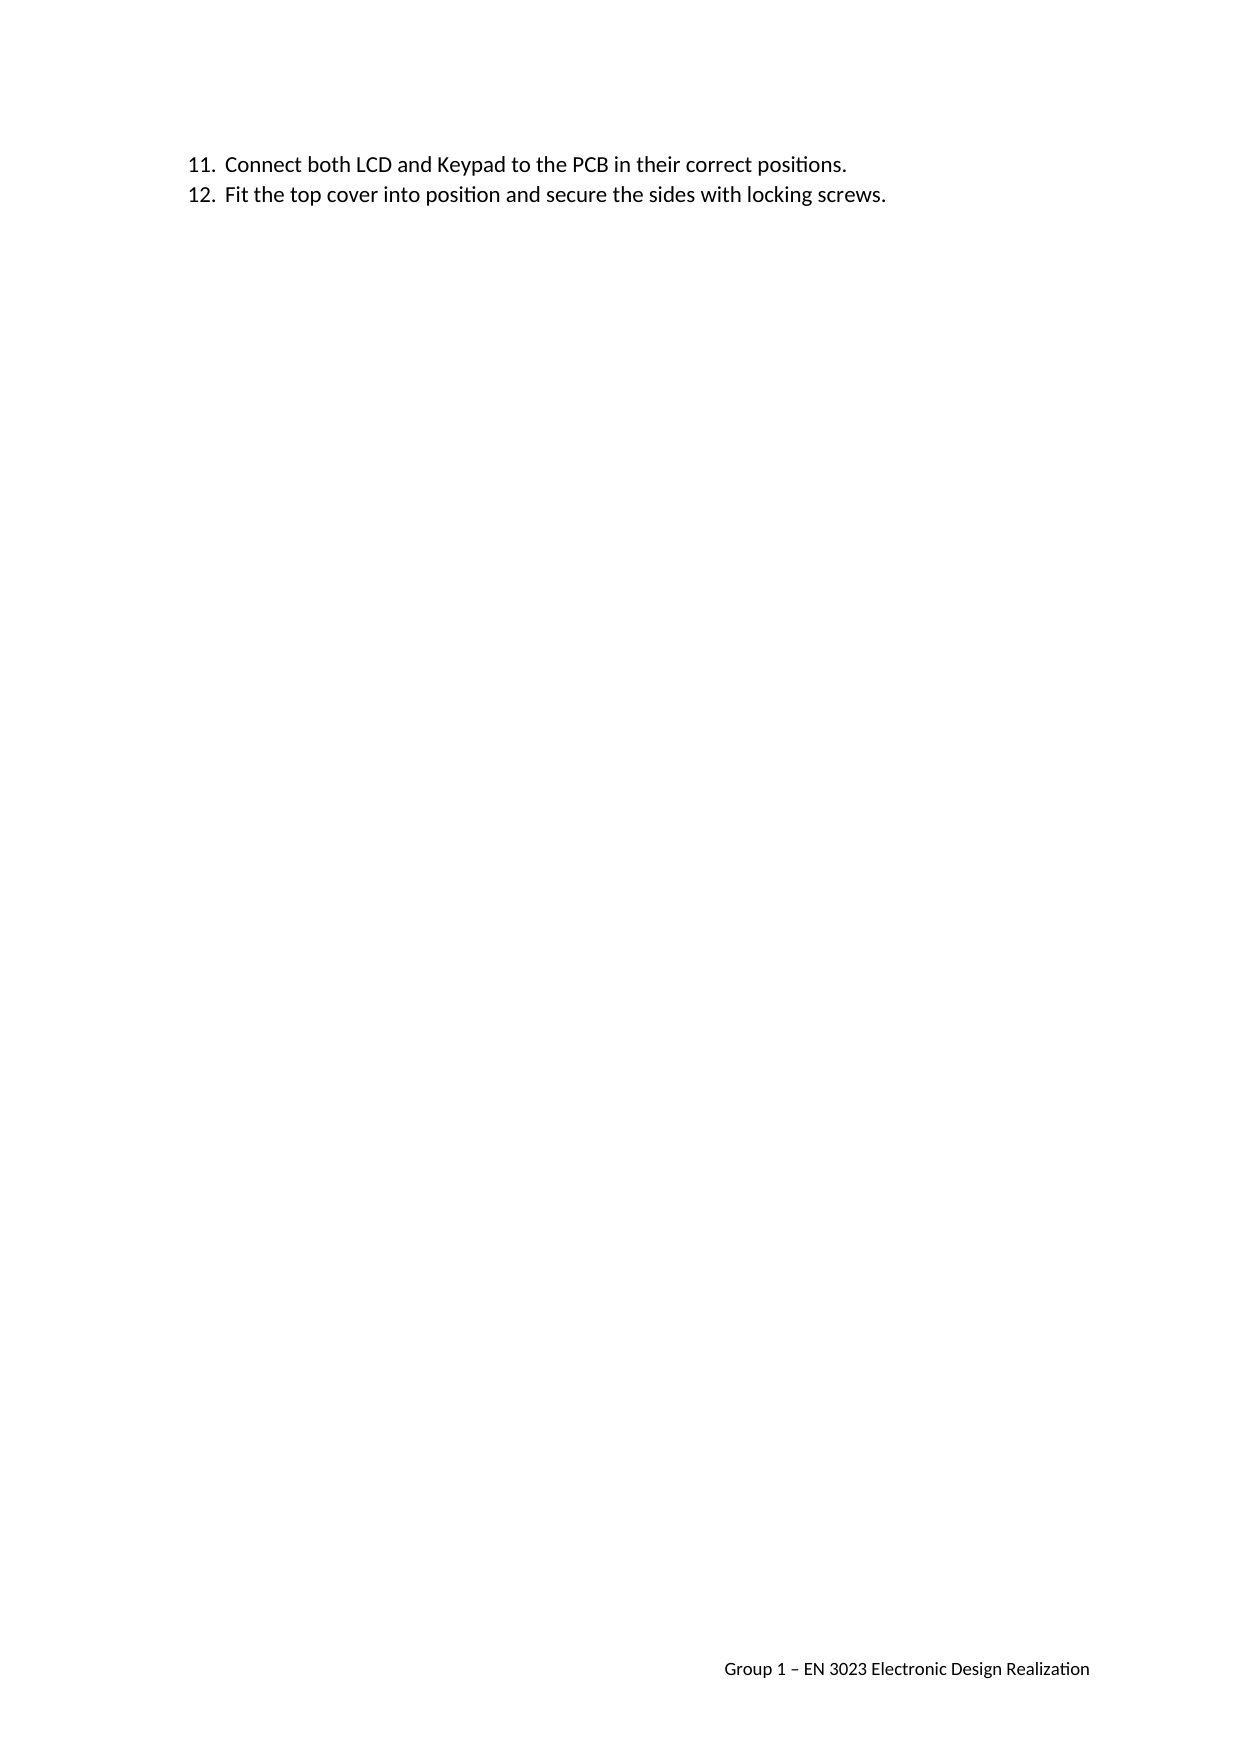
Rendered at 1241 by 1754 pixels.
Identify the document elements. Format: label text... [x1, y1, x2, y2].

list Connect both LCD and Keypad to the PCB in their correct positions. [187, 150, 1090, 178]
list Fit the top cover into position and secure the sides with locking screws. [187, 180, 1090, 208]
